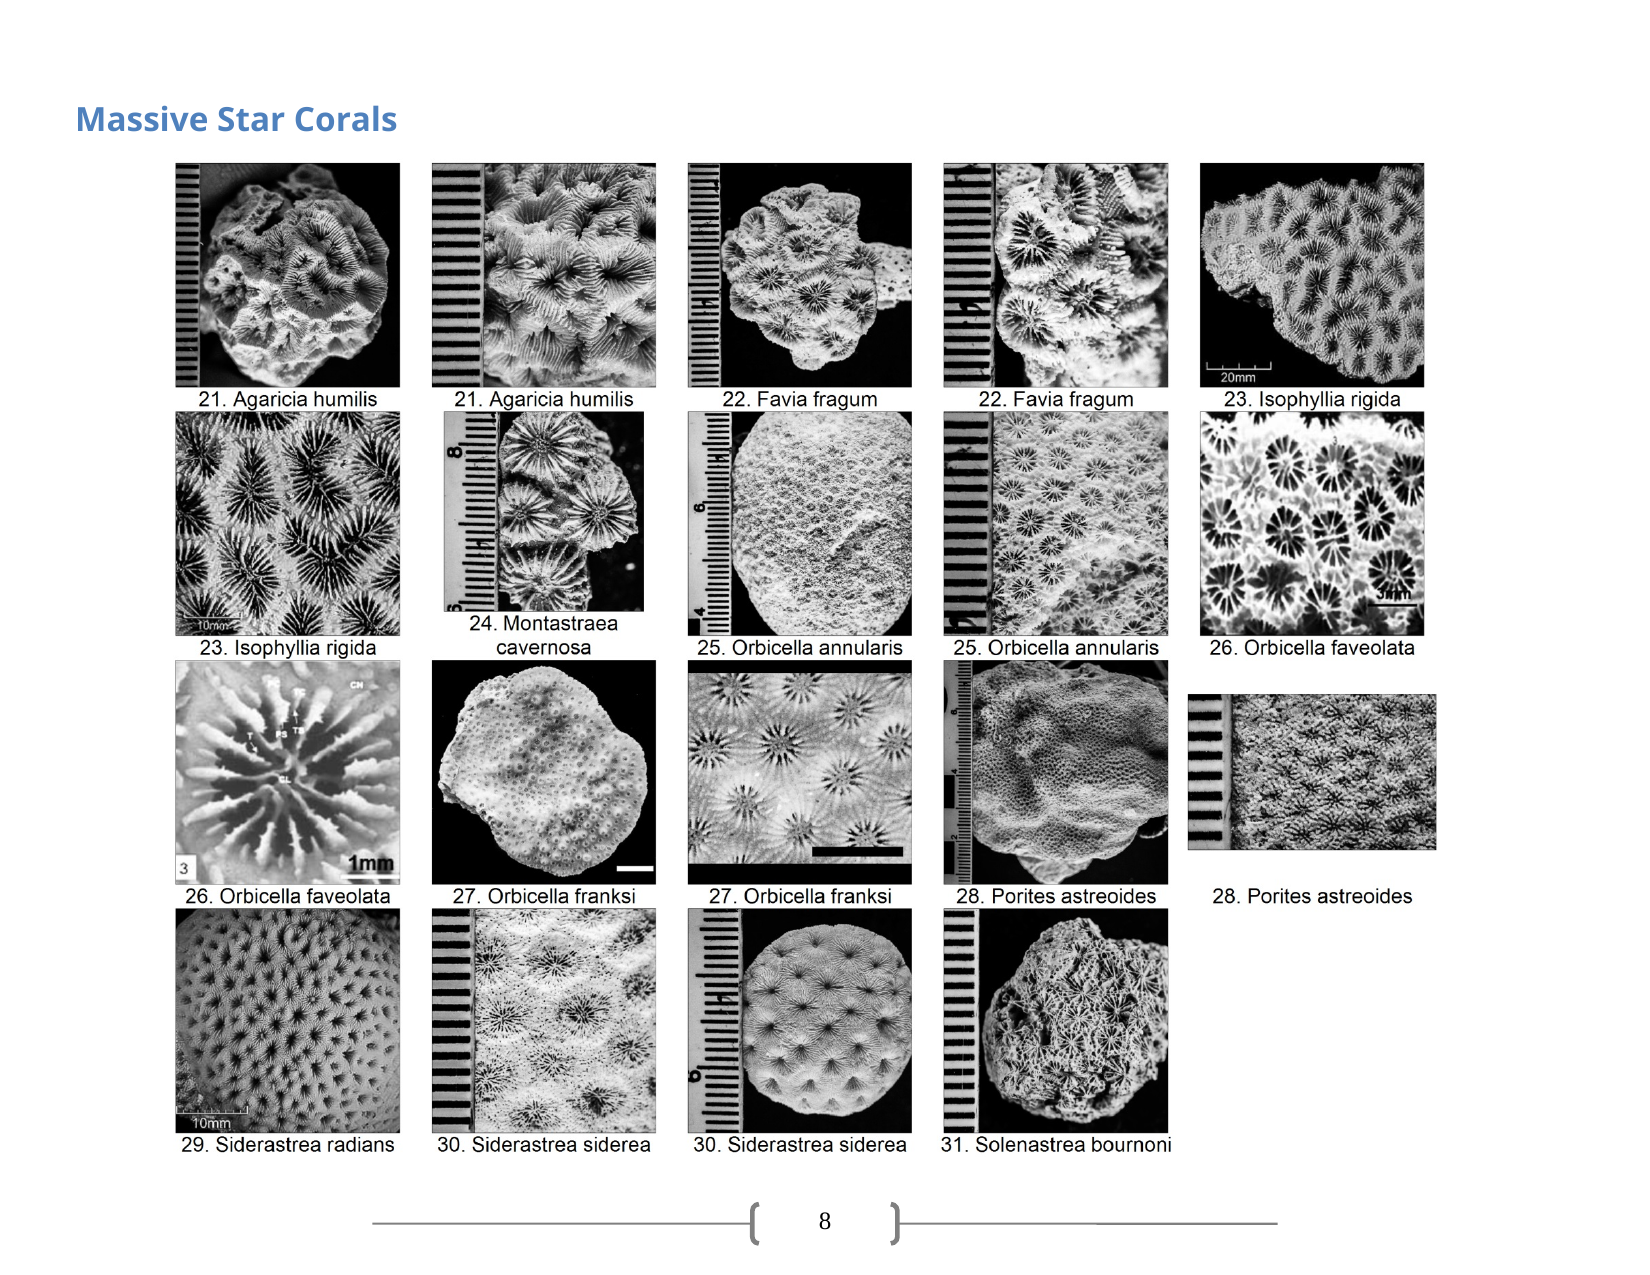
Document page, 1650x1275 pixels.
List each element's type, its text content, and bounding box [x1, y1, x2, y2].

subtitle Massive Star Corals [75, 96, 1575, 141]
picture [75, 148, 1524, 1172]
